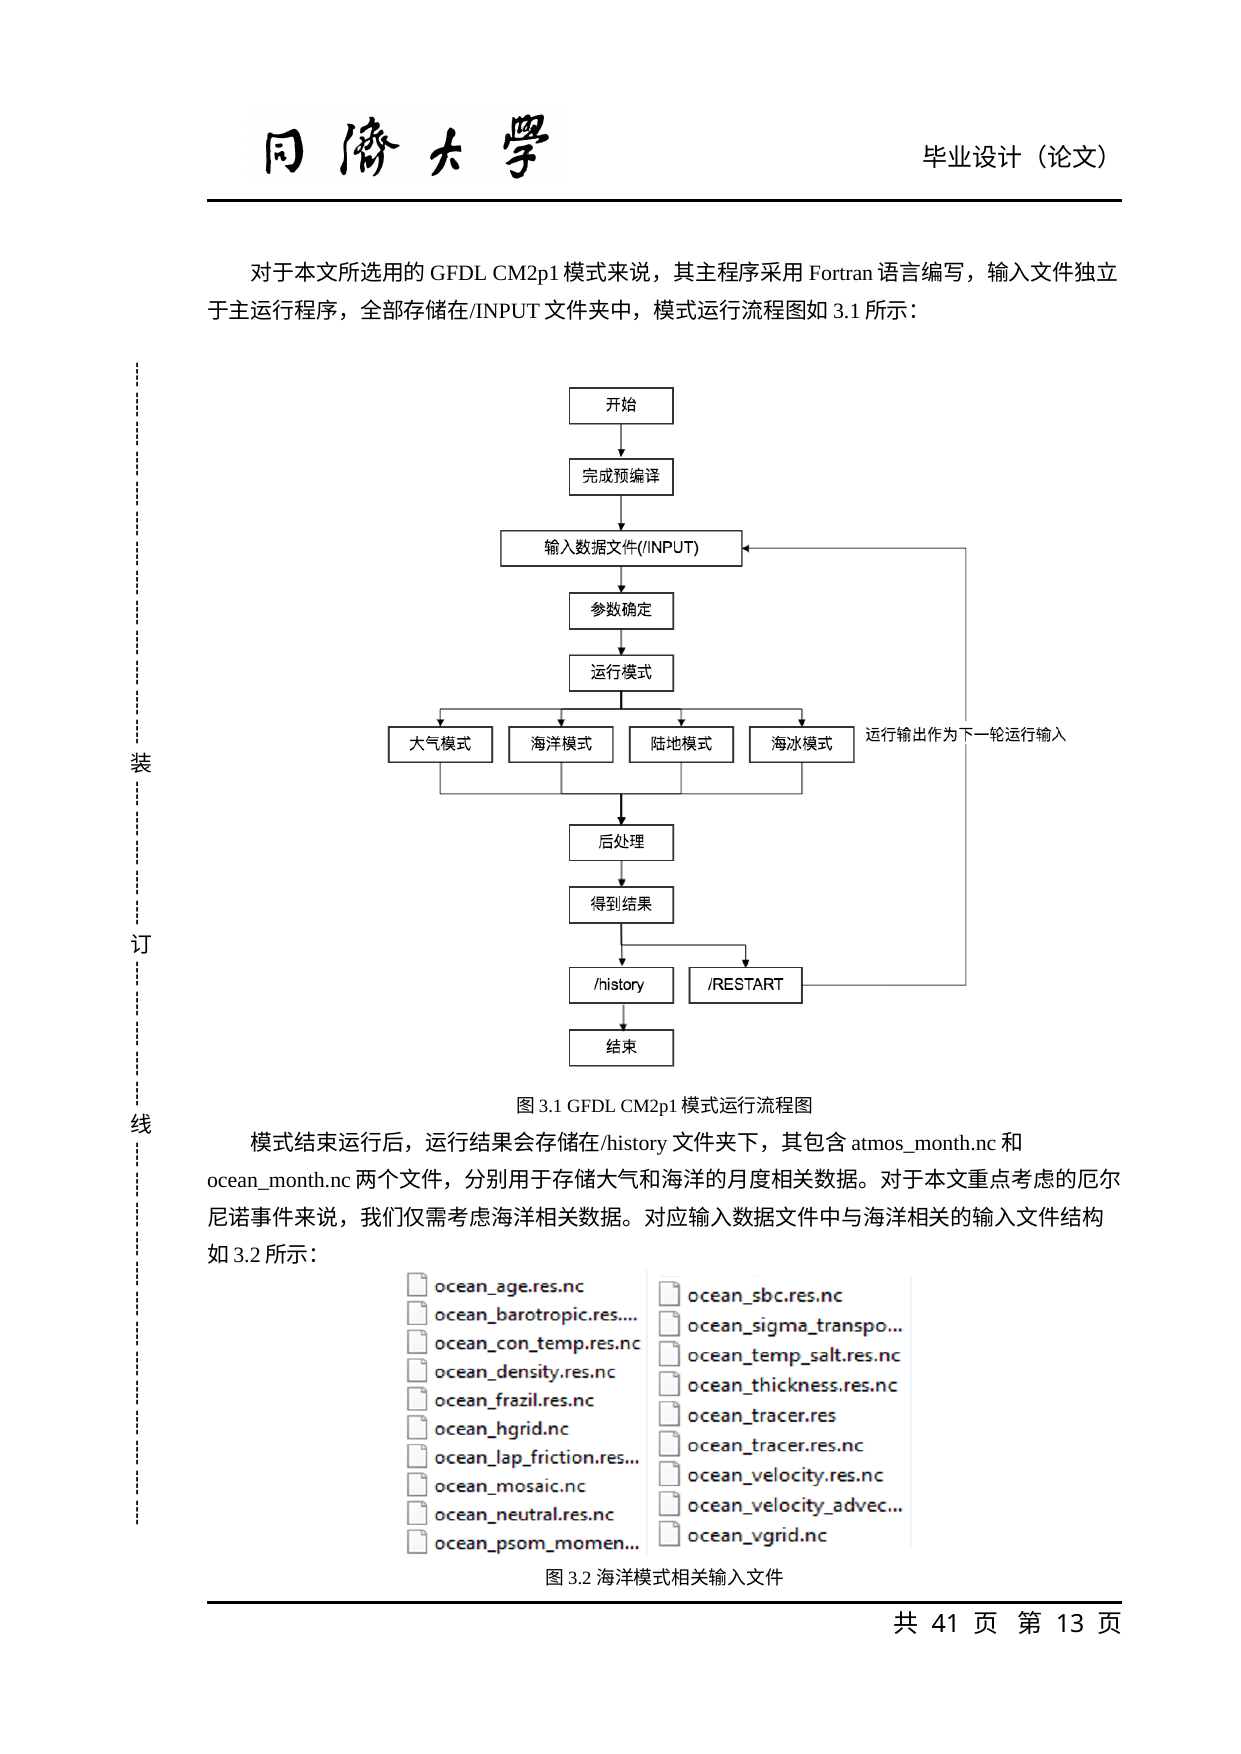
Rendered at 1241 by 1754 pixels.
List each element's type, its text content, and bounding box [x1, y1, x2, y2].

text 对于本文所选用的GFDL CM2p1模式来说，其主程序采用Fortran语言编写，输入文件独立于主运行程序，全部存储在/INPUT文件夹中，模式运行流程图如3.1所示： [207, 251, 1122, 326]
text 模式结束运行后，运行结果会存储在/history文件夹下，其包含atmos_month.nc和ocean_month.nc两个文件，分别用于存储大气和海洋的月度相关数据。对于本文重点考虑的厄尔尼诺事件来说，我们仅需考虑海洋相关数据。对应输入数据文件中与海洋相关的输入文件结构如3.2所示： [207, 1120, 1122, 1270]
picture [285, 334, 1083, 1083]
text 图3.2 海洋模式相关输入文件 [207, 1554, 1122, 1592]
picture [244, 106, 567, 185]
picture [401, 1270, 927, 1555]
